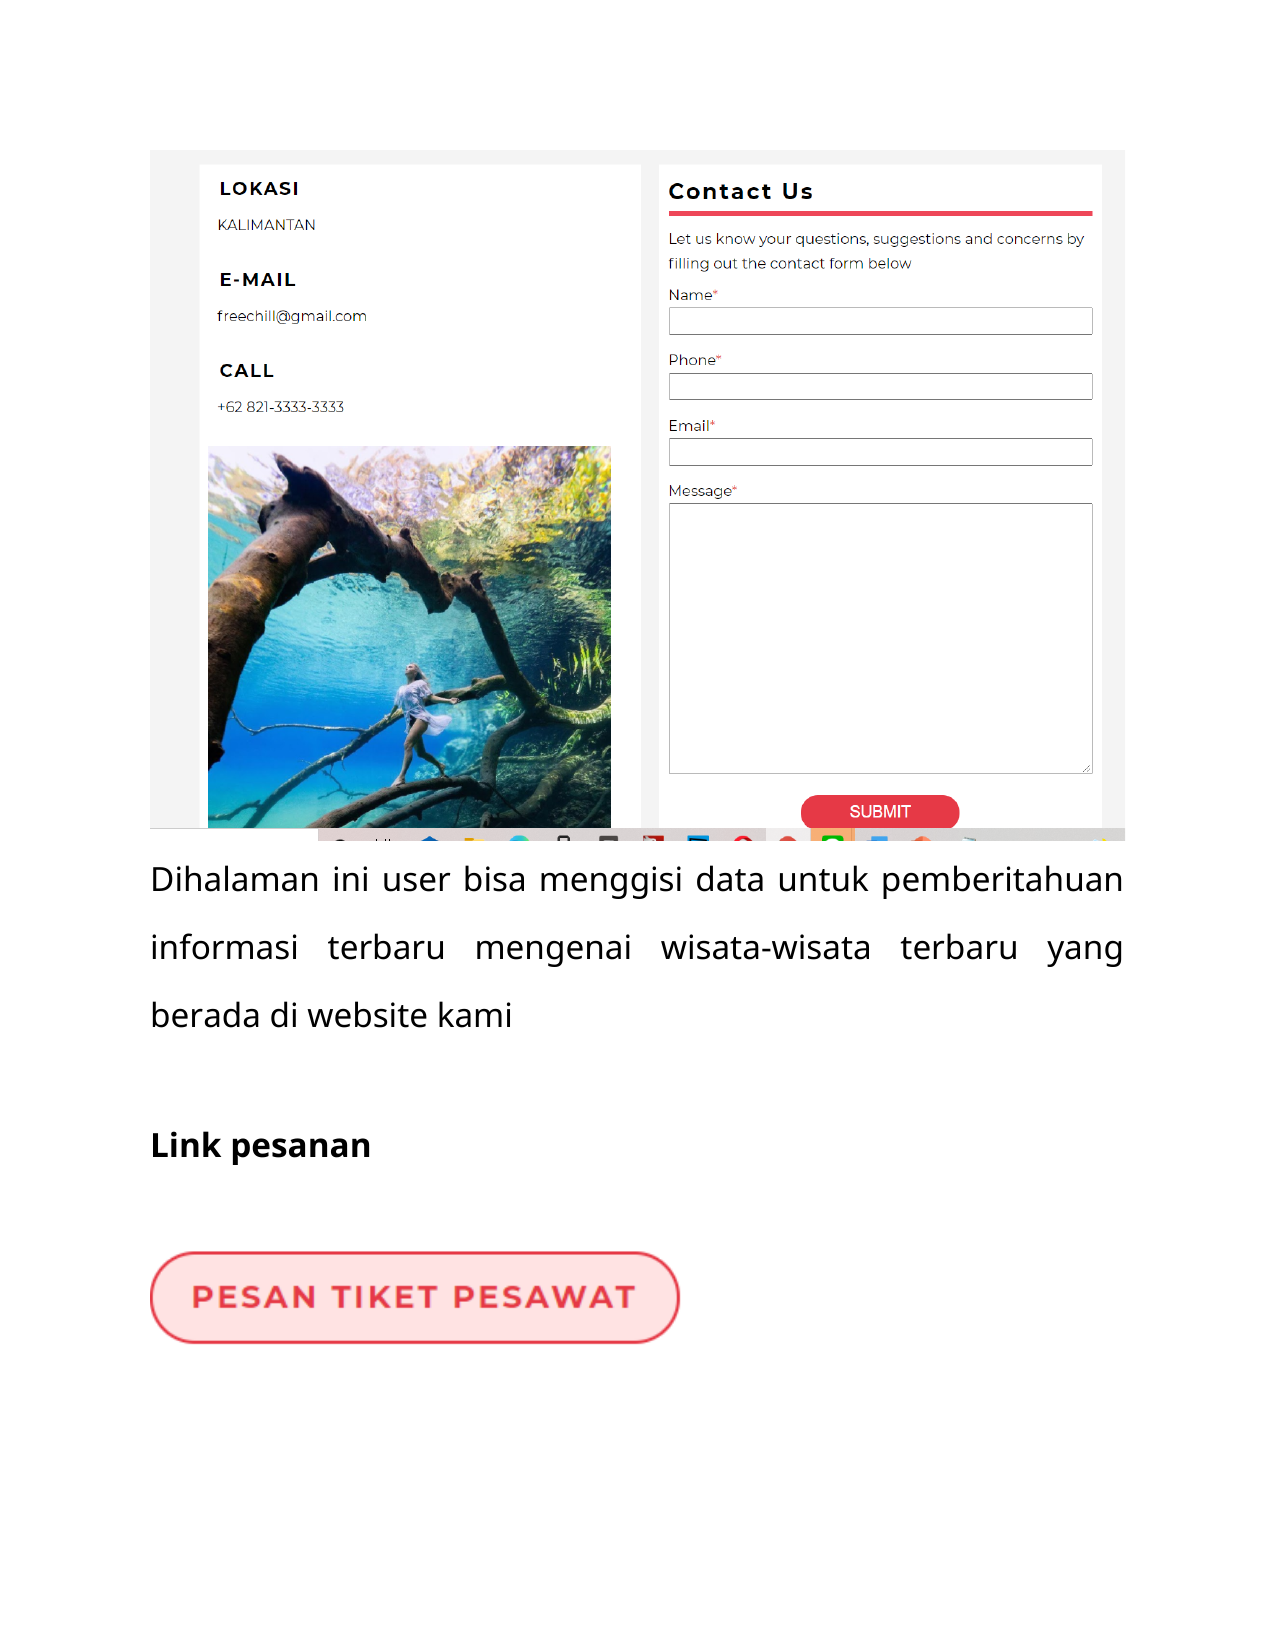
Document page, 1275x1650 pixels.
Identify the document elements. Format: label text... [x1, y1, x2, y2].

text Dihalaman ini user bisa menggisi data untuk pemberitahuan informasi terbaru mengenai wisata-wisata terbaru yang berada di website kami [150, 856, 1125, 1038]
text Link pesanan [150, 1121, 1125, 1167]
picture [150, 150, 1125, 841]
picture [150, 1189, 821, 1421]
